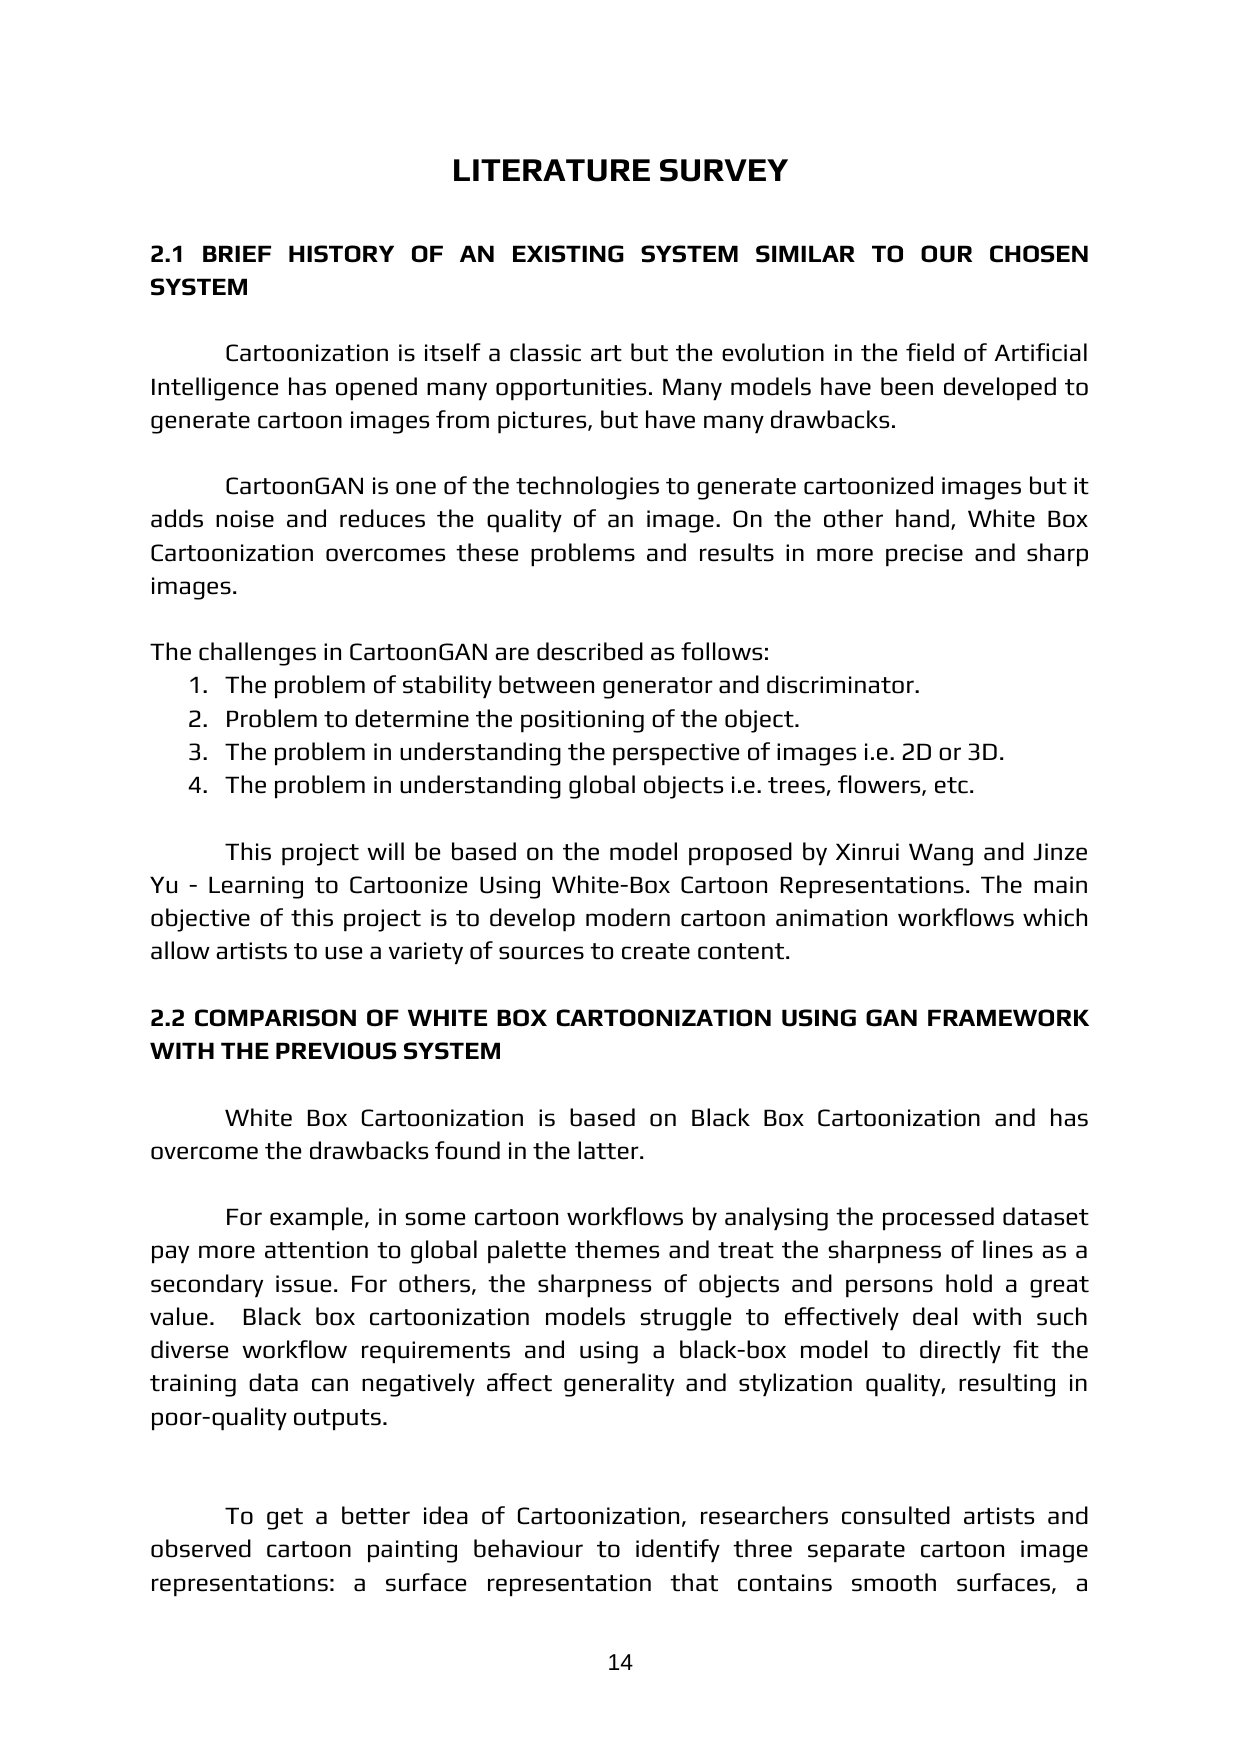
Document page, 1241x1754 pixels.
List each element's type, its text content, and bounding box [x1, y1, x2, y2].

text The challenges in CartoonGAN are described as follows: [150, 637, 1090, 666]
text 2.2 COMPARISON OF WHITE BOX CARTOONIZATION USING GAN FRAMEWORK WITH THE PREVIOUS SYSTEM [150, 1003, 1090, 1065]
list The problem in understanding global objects i.e. trees, flowers, etc. [187, 770, 1090, 799]
text Cartoonization is itself a classic art but the evolution in the field of Artificial Intelligence has opened many opportunities. Many models have been developed to generate cartoon images from pictures, but have many drawbacks. [150, 338, 1090, 434]
text White Box Cartoonization is based on Black Box Cartoonization and has overcome the drawbacks found in the latter. [150, 1102, 1090, 1165]
text This project will be based on the model proposed by Xinrui Wang and Jinze Yu - Learning to Cartoonize Using White-Box Cartoon Representations. The main objective of this project is to develop modern cartoon animation workflows which allow artists to use a variety of sources to create content. [150, 837, 1090, 965]
text For example, in some cartoon workflows by analysing the processed dataset pay more attention to global palette themes and treat the sharpness of lines as a secondary issue. For others, the sharpness of objects and persons hold a great value. Black box cartoonization models struggle to effectively deal with such diverse workflow requirements and using a black-box model to directly fit the training data can negatively affect generality and stylization quality, resulting in poor-quality outputs. [150, 1202, 1090, 1431]
list The problem of stability between generator and discriminator. [187, 671, 1090, 699]
text LITERATURE SURVEY [150, 150, 1090, 188]
text 2.1 BRIEF HISTORY OF AN EXISTING SYSTEM SIMILAR TO OUR CHOSEN SYSTEM [150, 238, 1090, 301]
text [150, 1501, 1090, 1597]
list The problem in understanding the perspective of images i.e. 2D or 3D. [187, 737, 1090, 766]
list Problem to determine the positioning of the object. [187, 704, 1090, 733]
text CartoonGAN is one of the technologies to generate cartoonized images but it adds noise and reduces the quality of an image. On the other hand, White Box Cartoonization overcomes these problems and results in more precise and sharp images. [150, 471, 1090, 600]
